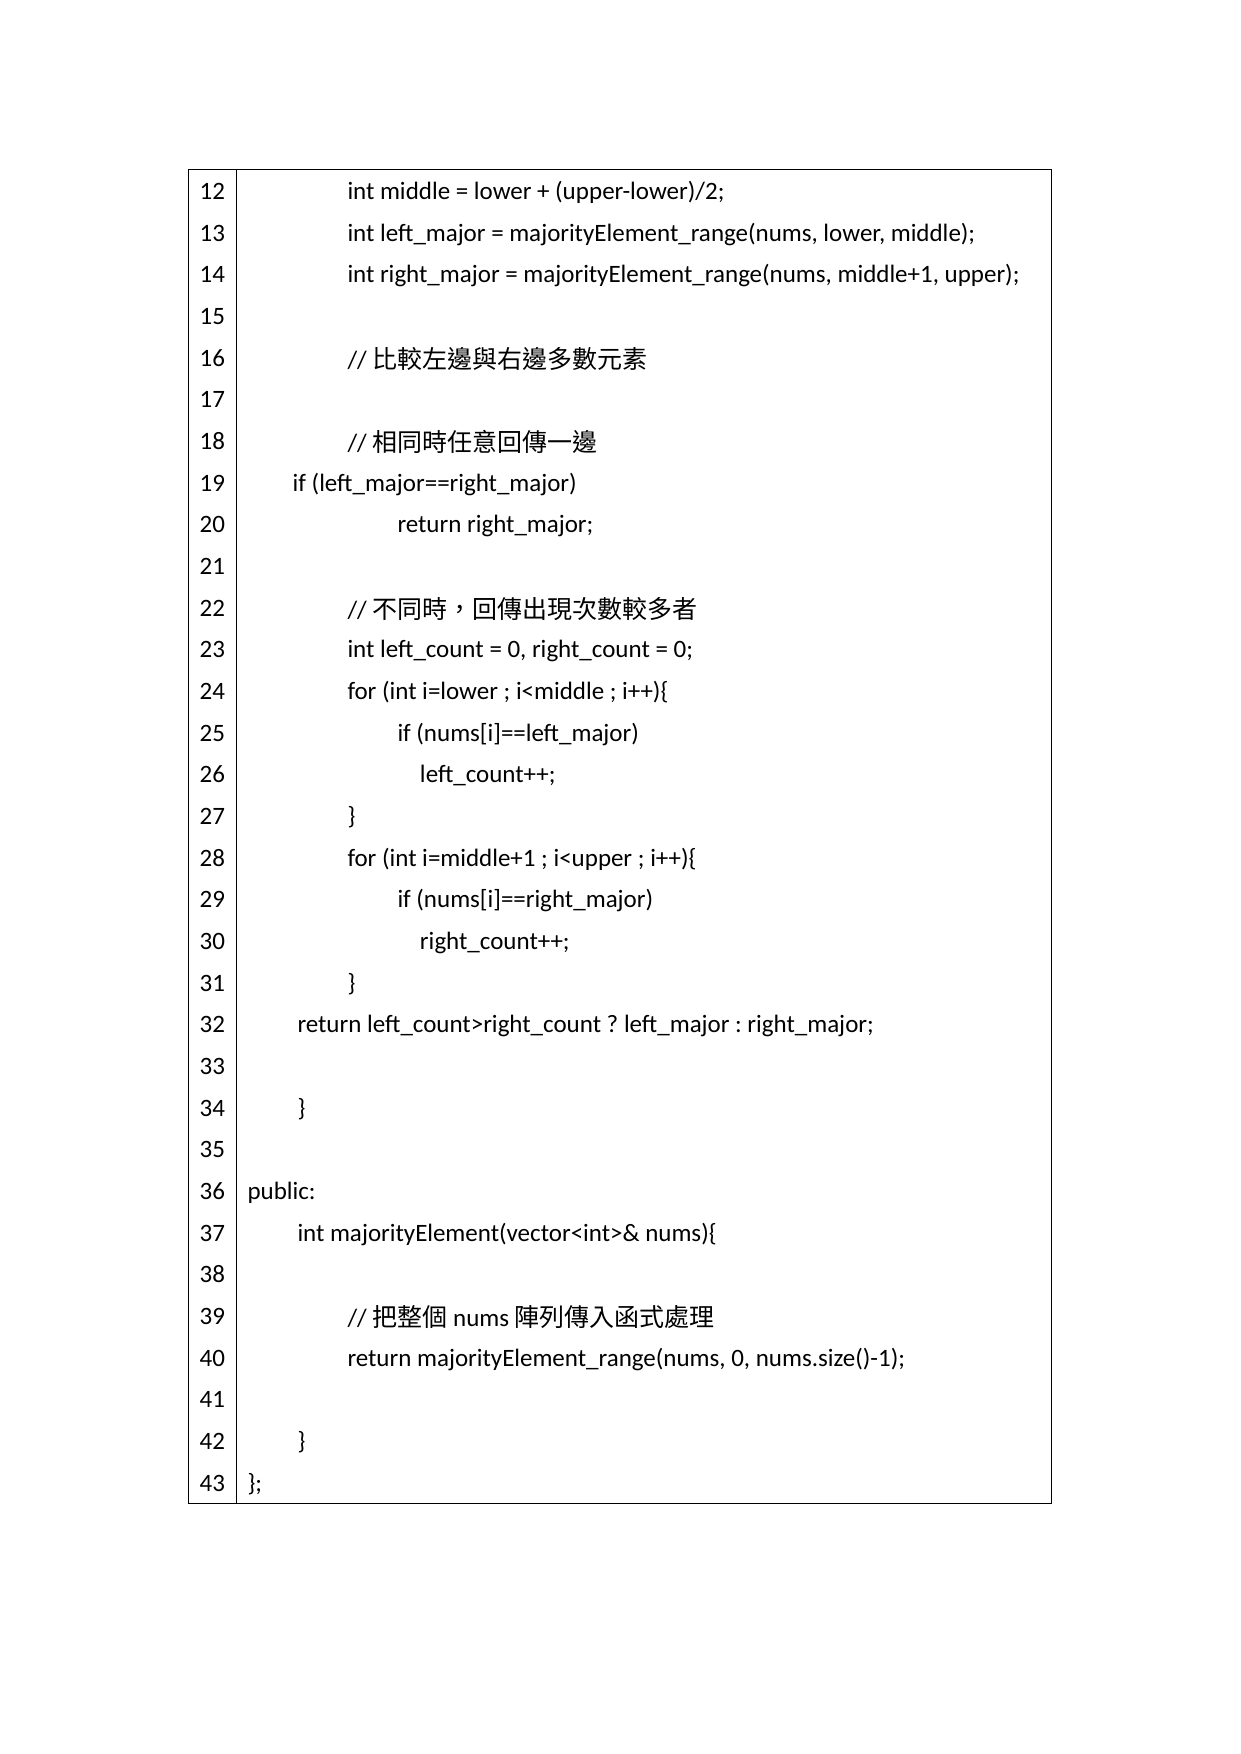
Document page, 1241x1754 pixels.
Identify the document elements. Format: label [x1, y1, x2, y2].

table_cell [237, 170, 1051, 1503]
table_cell [189, 170, 236, 1503]
